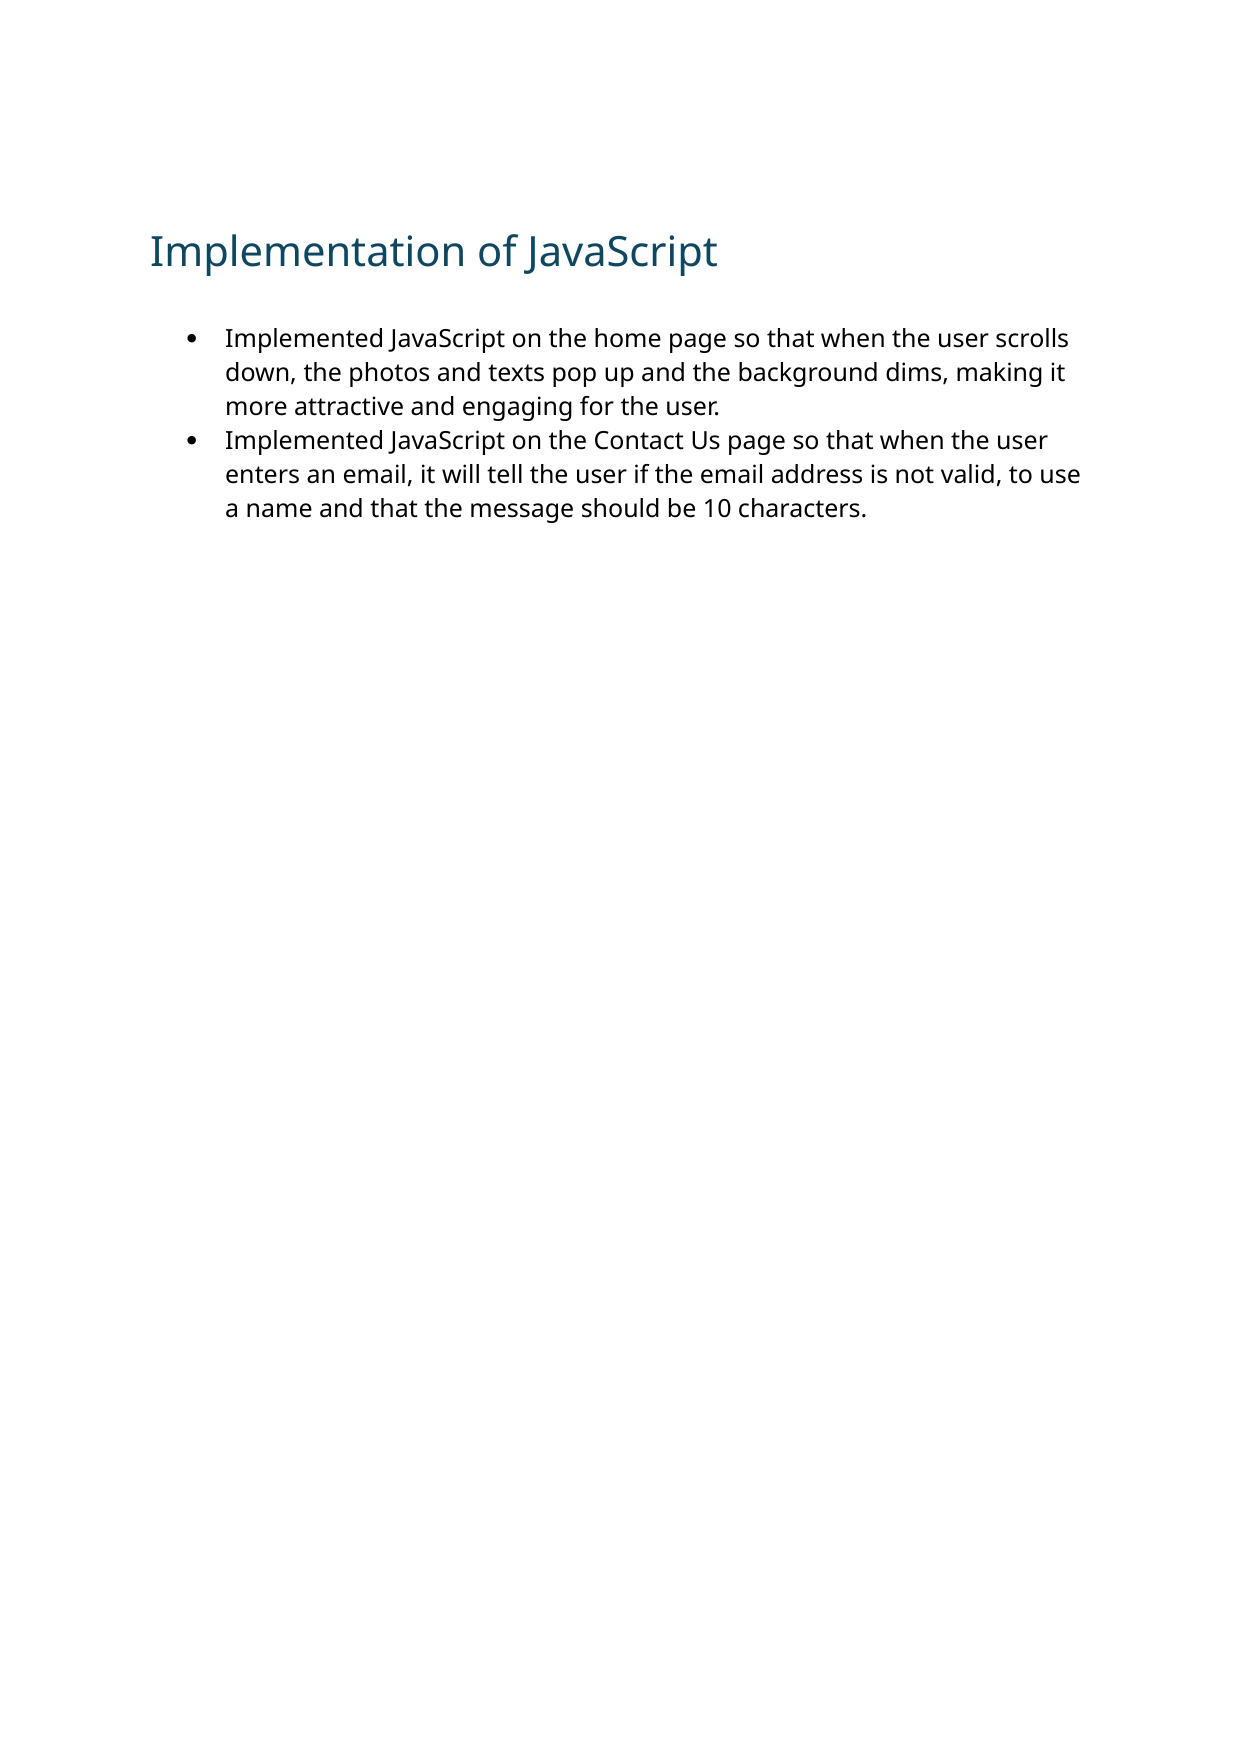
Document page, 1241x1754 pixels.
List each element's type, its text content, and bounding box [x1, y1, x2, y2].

list Implemented JavaScript on the Contact Us page so that when the user enters an email, it will tell the user if the email address is not valid, to use a name and that the message should be 10 characters. [187, 423, 1090, 525]
subtitle Implementation of JavaScript [150, 222, 1090, 278]
list Implemented JavaScript on the home page so that when the user scrolls down, the photos and texts pop up and the background dims, making it more attractive and engaging for the user. [187, 321, 1090, 423]
